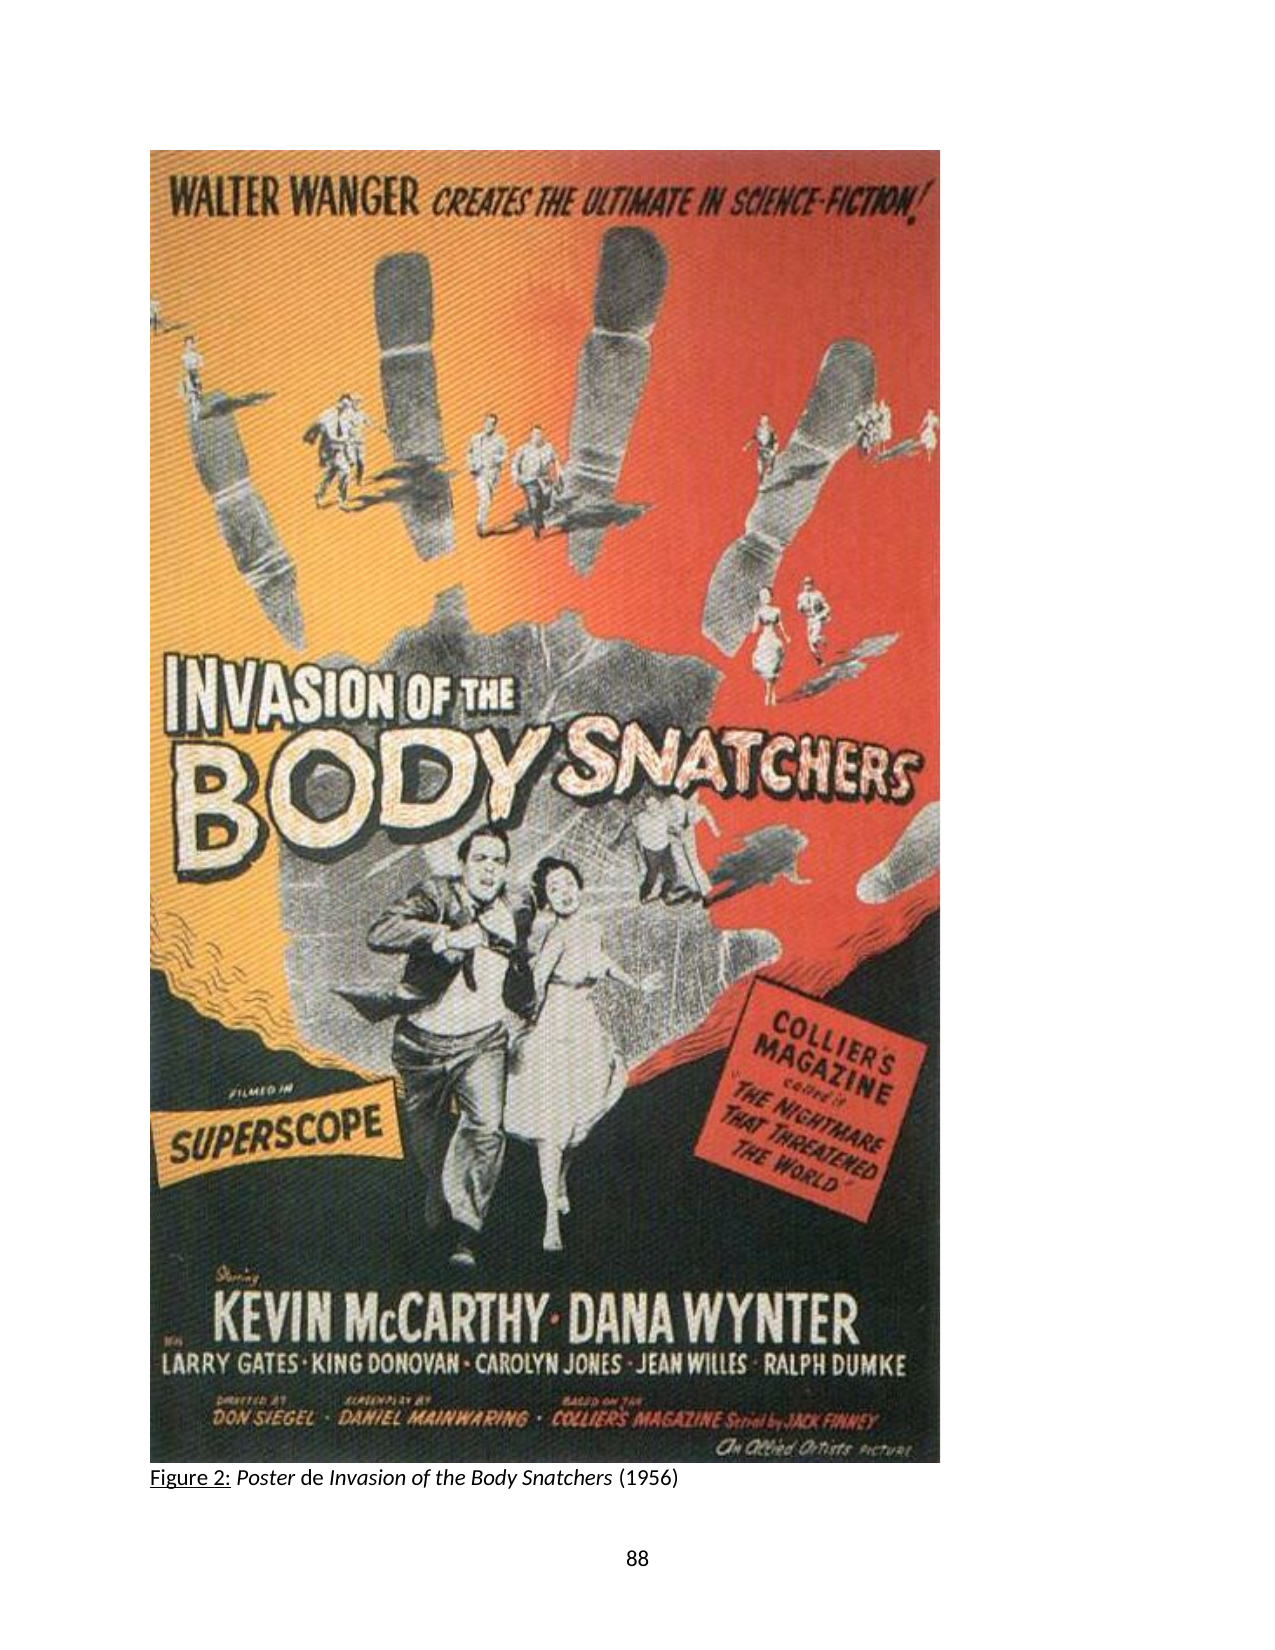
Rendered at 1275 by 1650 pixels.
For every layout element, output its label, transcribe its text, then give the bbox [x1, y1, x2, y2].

picture [150, 150, 941, 1463]
text Figure 2: Poster de Invasion of the Body Snatchers (1956) [150, 1463, 1125, 1491]
